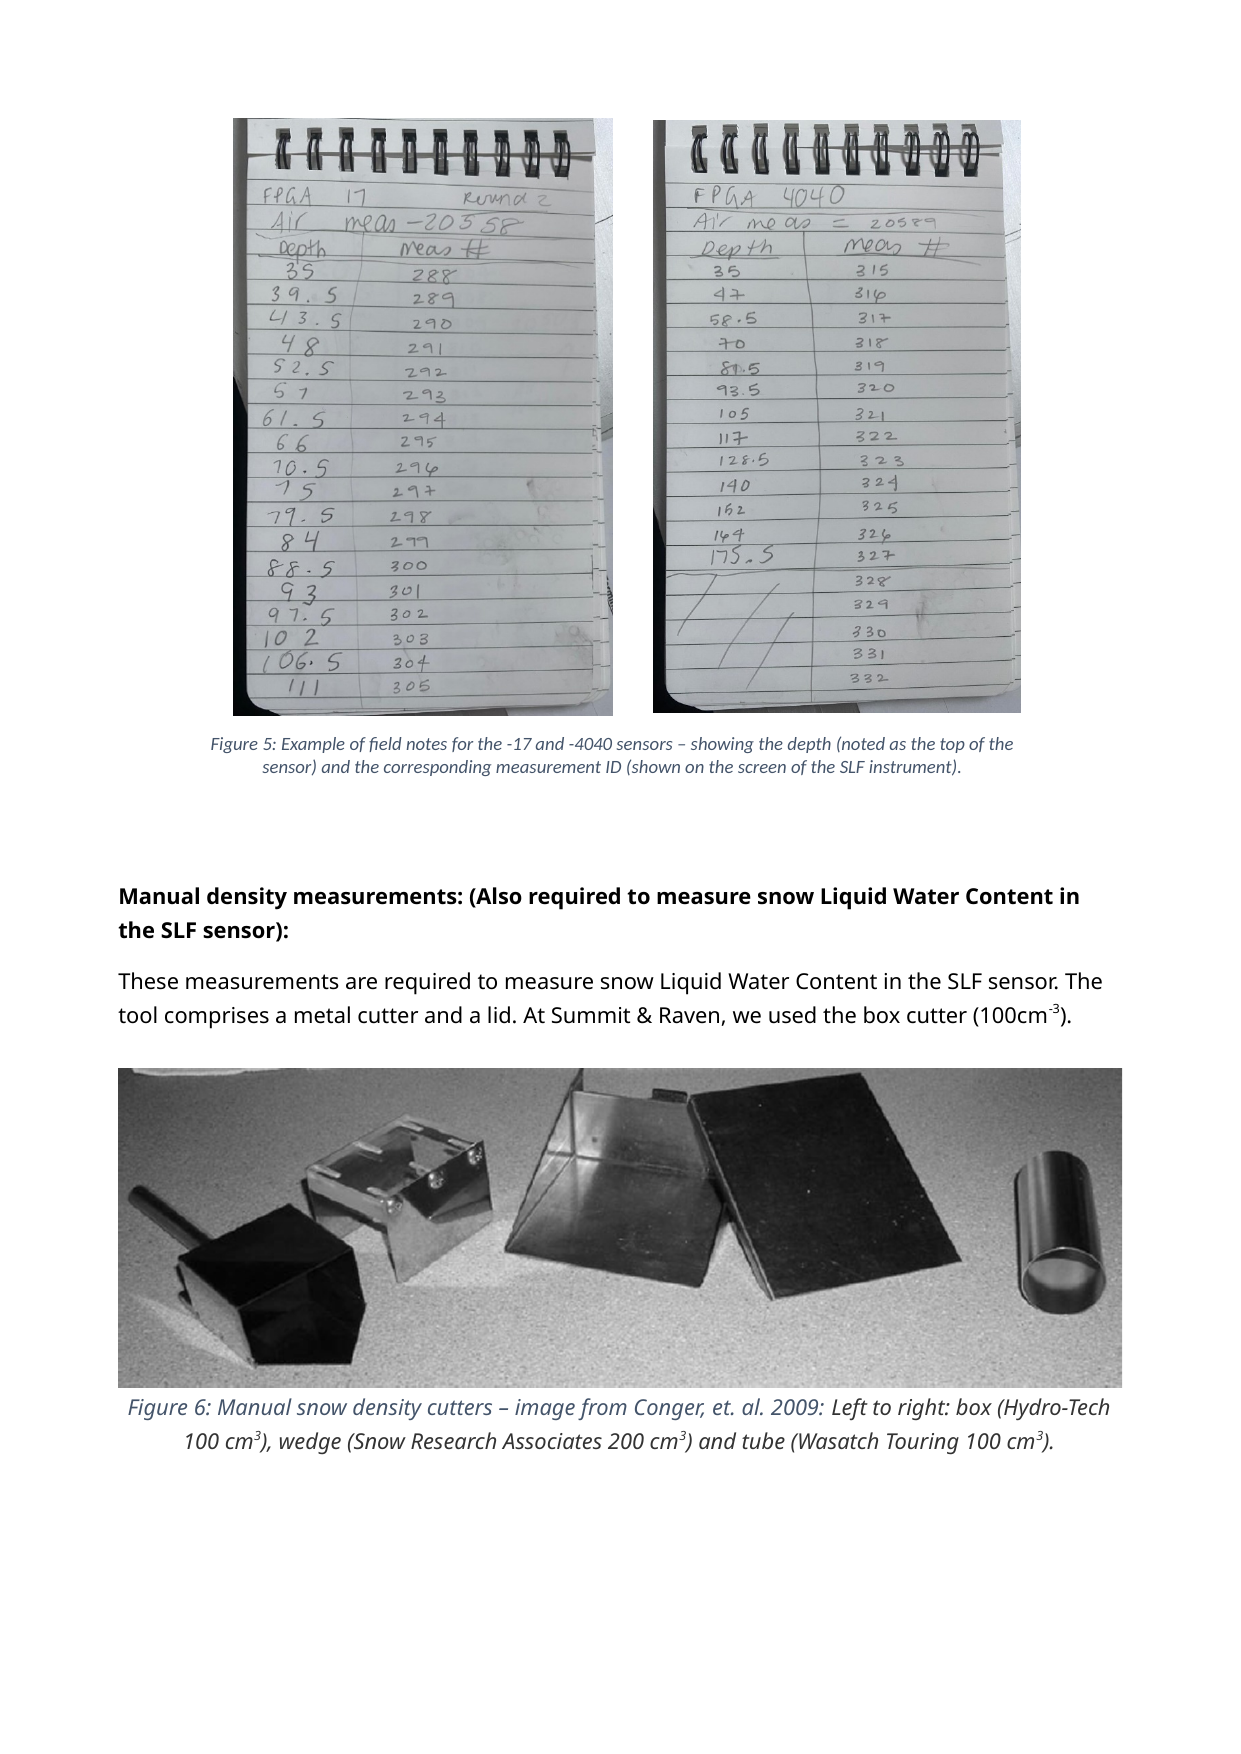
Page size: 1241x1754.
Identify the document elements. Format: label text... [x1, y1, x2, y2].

picture [653, 120, 1021, 713]
text Manual density measurements: (Also required to measure snow Liquid Water Content in the SLF sensor): [118, 881, 1122, 944]
text These measurements are required to measure snow Liquid Water Content in the SLF sensor. The tool comprises a metal cutter and a lid. At Summit & Raven, we used the box cutter (100cm-3). [118, 966, 1122, 1029]
picture [233, 118, 613, 716]
picture [118, 1068, 1123, 1388]
text Figure 6: Manual snow density cutters – image from Conger, et. al. 2009: Left to right: box (Hydro-Tech 100 cm3), wedge (Snow Research Associates 200 cm3) and tube (Wasatch Touring 100 cm3). [118, 1392, 1122, 1456]
